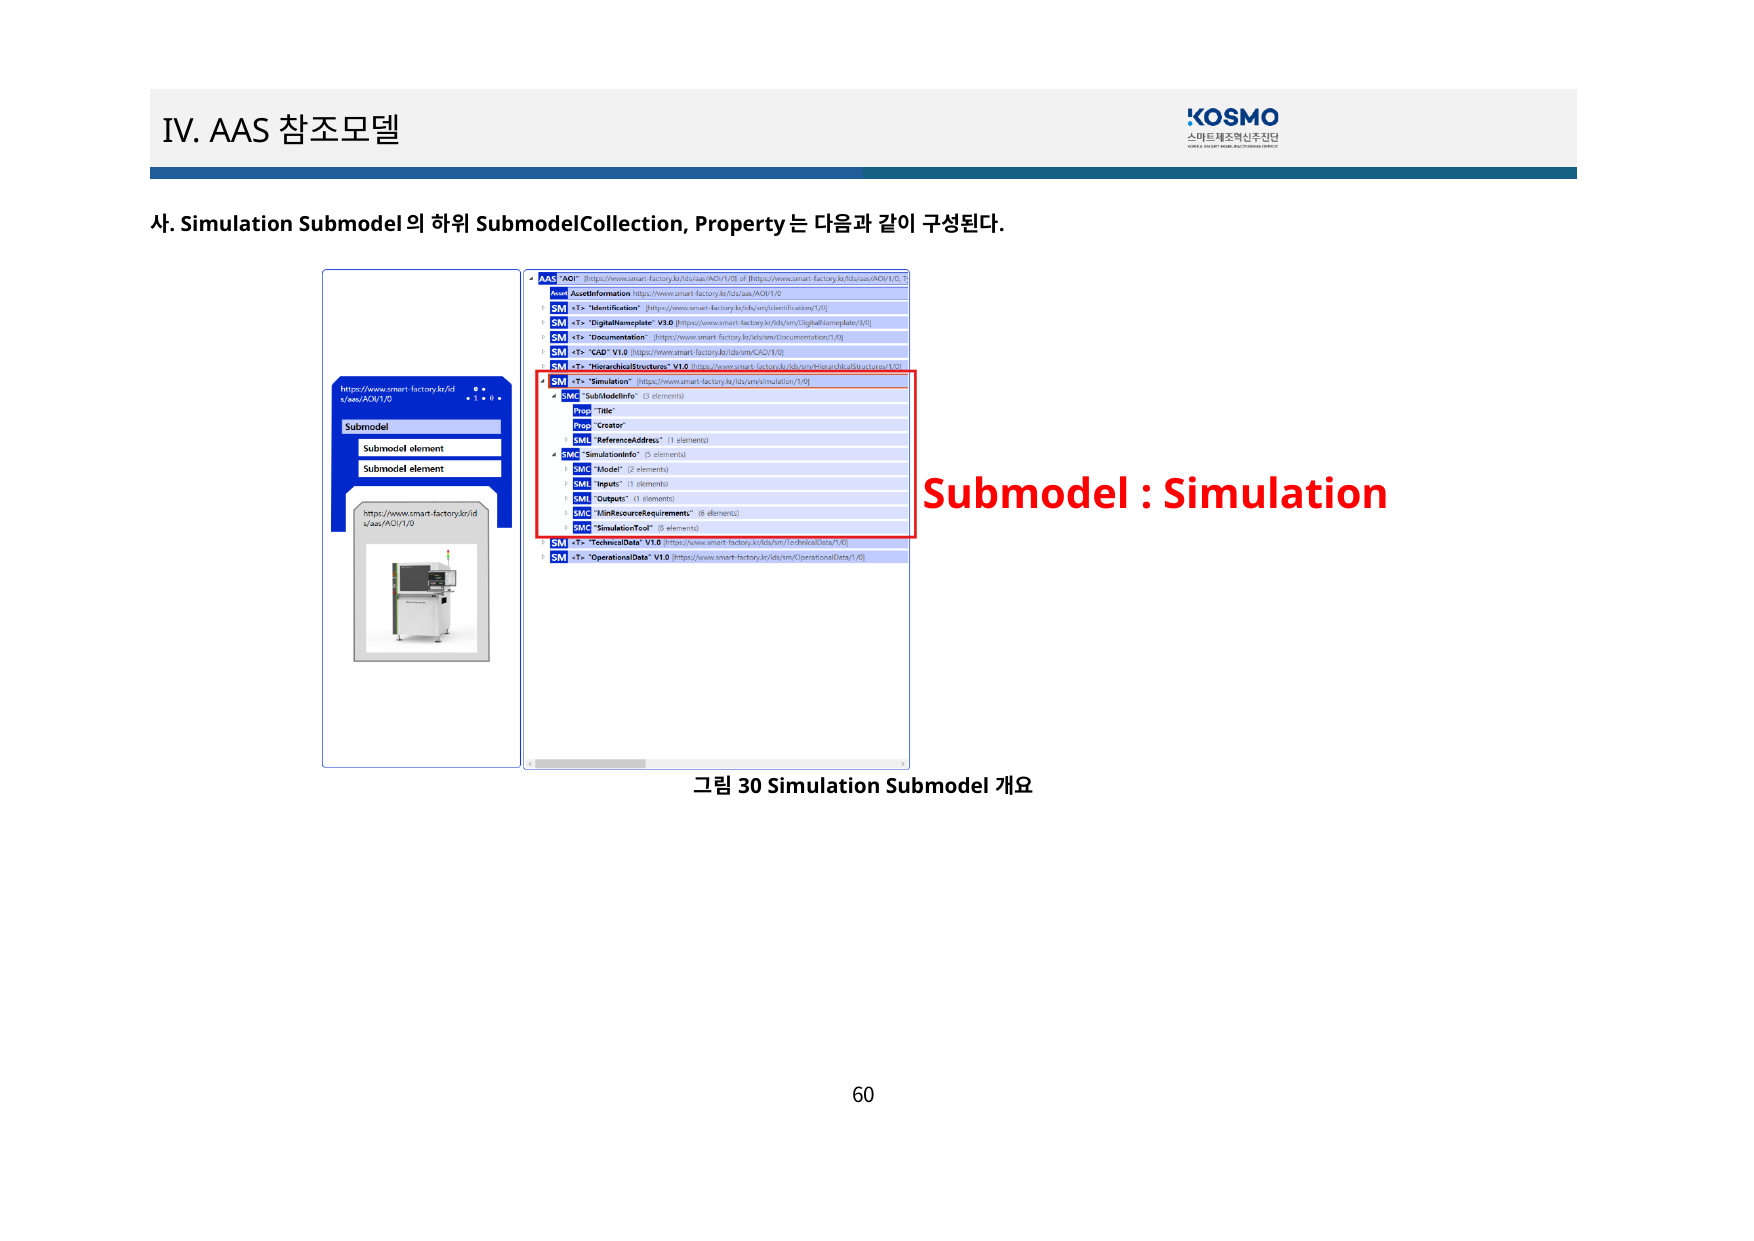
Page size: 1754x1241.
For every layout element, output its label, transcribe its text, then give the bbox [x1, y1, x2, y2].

picture [1187, 108, 1279, 148]
text 사. Simulation Submodel의 하위 SubmodelCollection, Property는 다음과 같이 구성된다. [150, 207, 1577, 238]
picture [322, 269, 917, 770]
